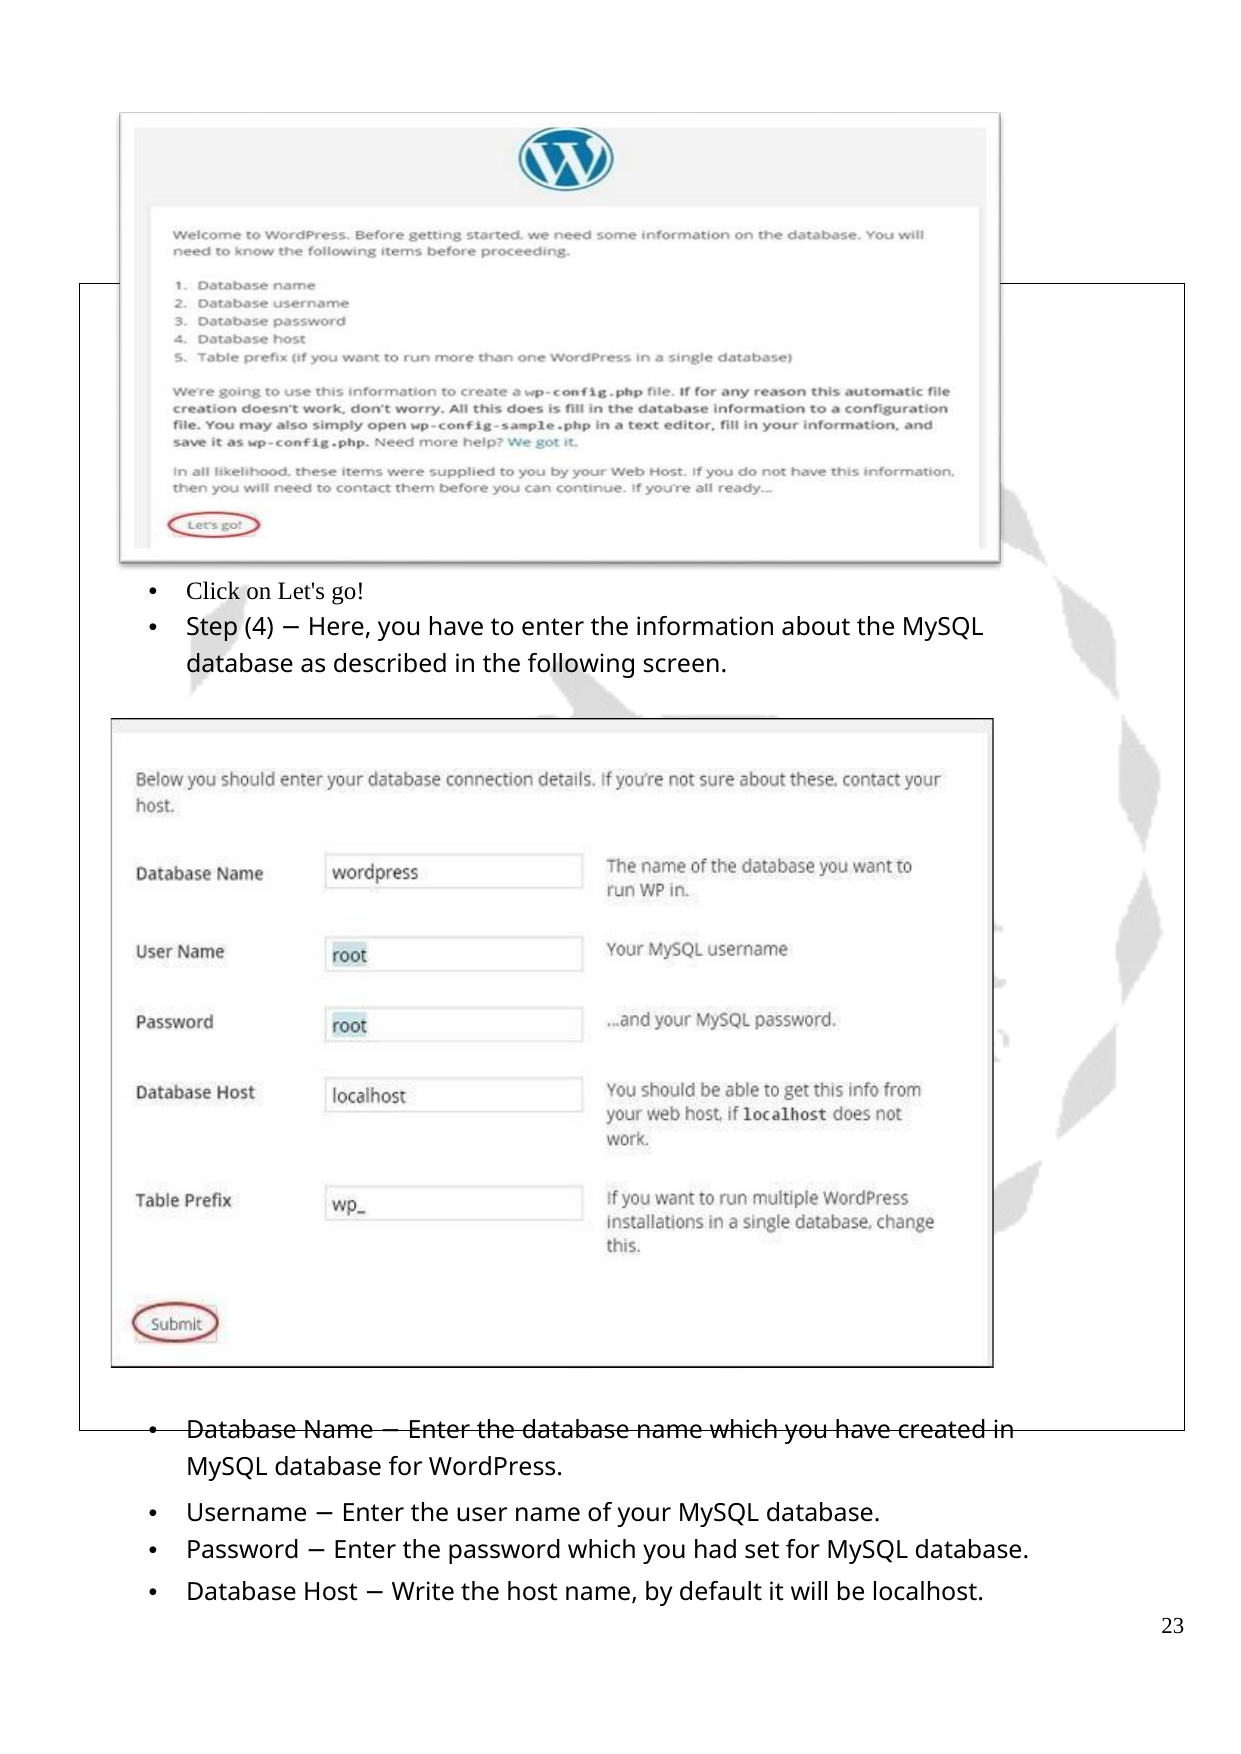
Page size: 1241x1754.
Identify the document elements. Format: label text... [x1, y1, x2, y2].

picture [110, 718, 994, 1368]
list Username − Enter the user name of your MySQL database. [148, 1494, 1184, 1528]
picture [110, 106, 1009, 575]
list Step (4) − Here, you have to enter the information about the MySQL database as described in the following screen. [148, 609, 1054, 680]
list Database Host − Write the host name, by default it will be localhost. [148, 1573, 1184, 1607]
list Click on Let's go! [148, 576, 1184, 604]
list Database Name − Enter the database name which you have created in MySQL database for WordPress. [148, 1411, 1054, 1483]
list Password − Enter the password which you had set for MySQL database. [148, 1532, 1184, 1566]
